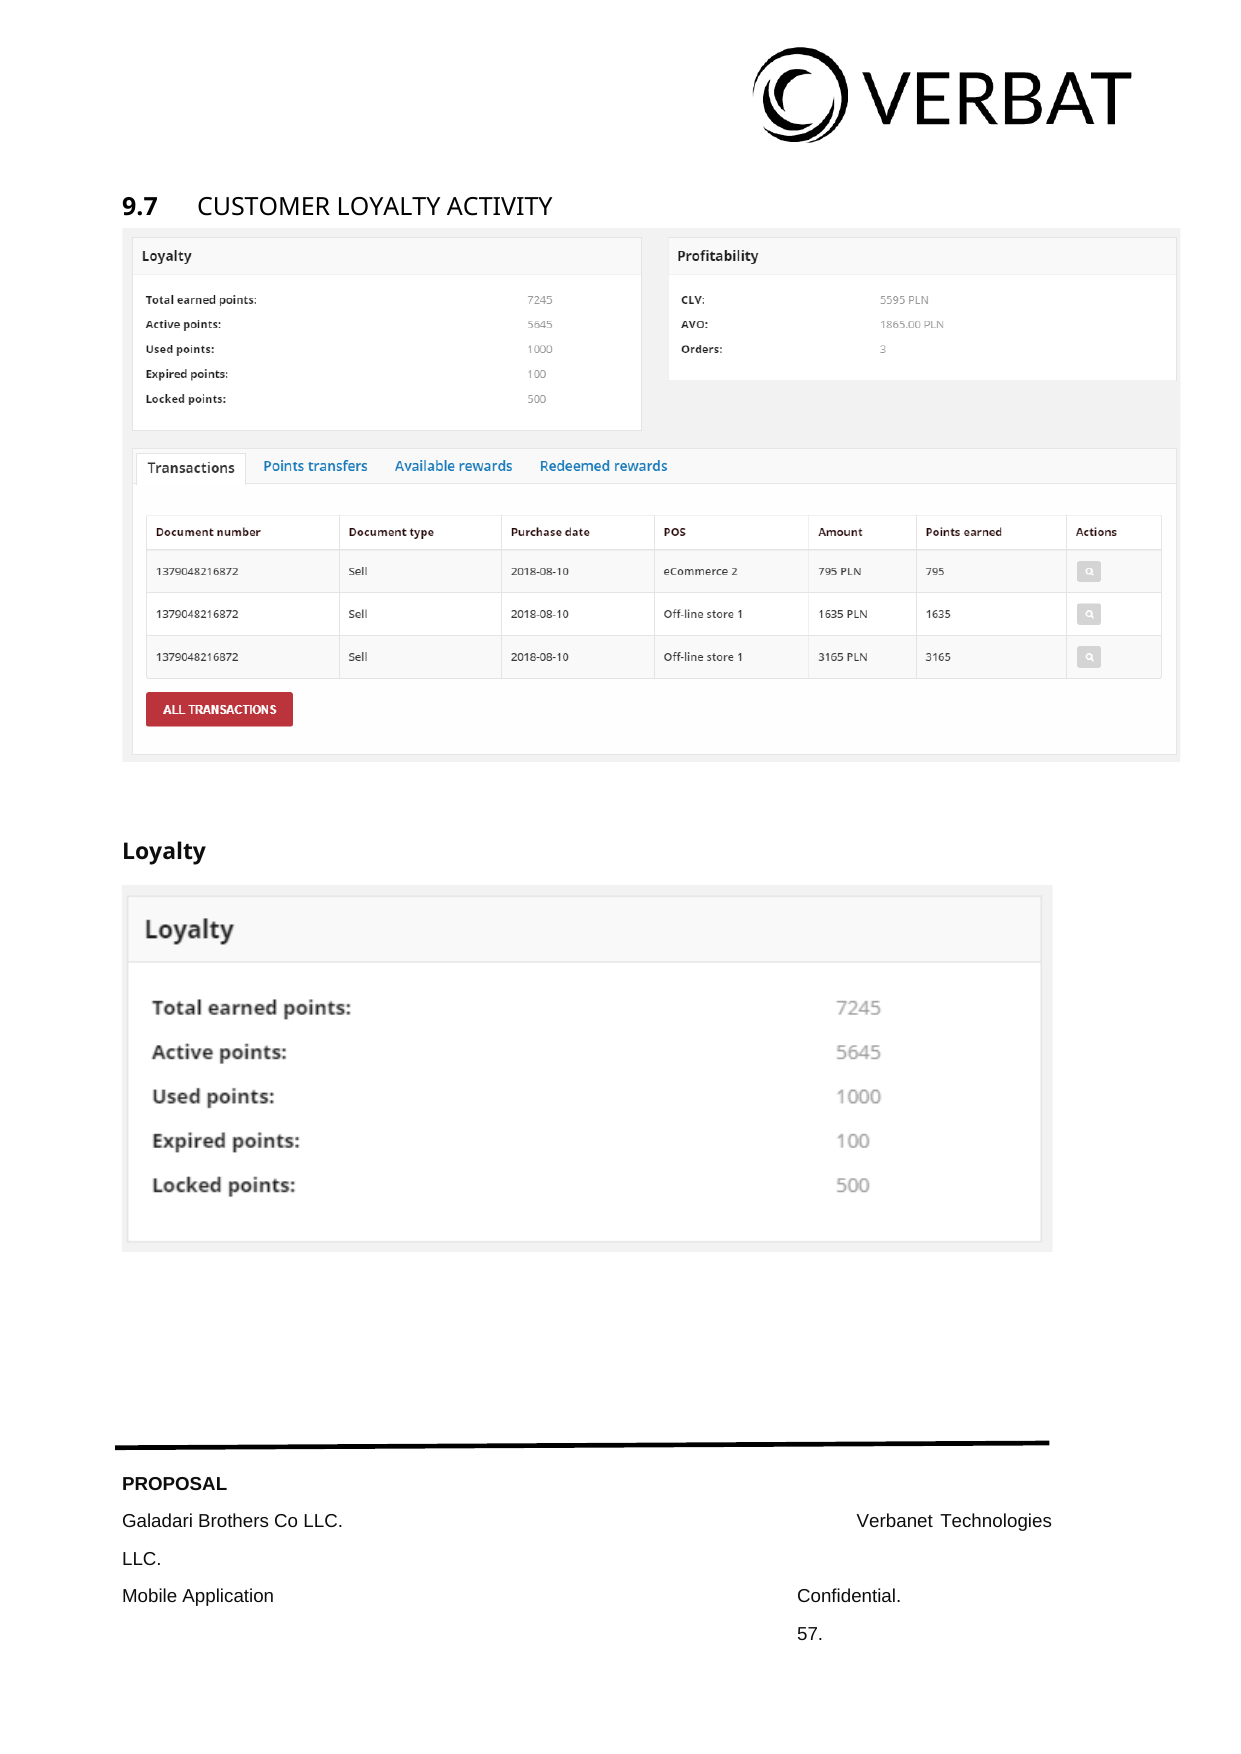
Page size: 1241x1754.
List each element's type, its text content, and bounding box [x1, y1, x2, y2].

picture [122, 228, 1181, 762]
subtitle CUSTOMER LOYALTY ACTIVITY [122, 188, 1053, 223]
picture [121, 885, 1053, 1252]
text Loyalty [122, 835, 1053, 866]
picture [748, 42, 1136, 142]
